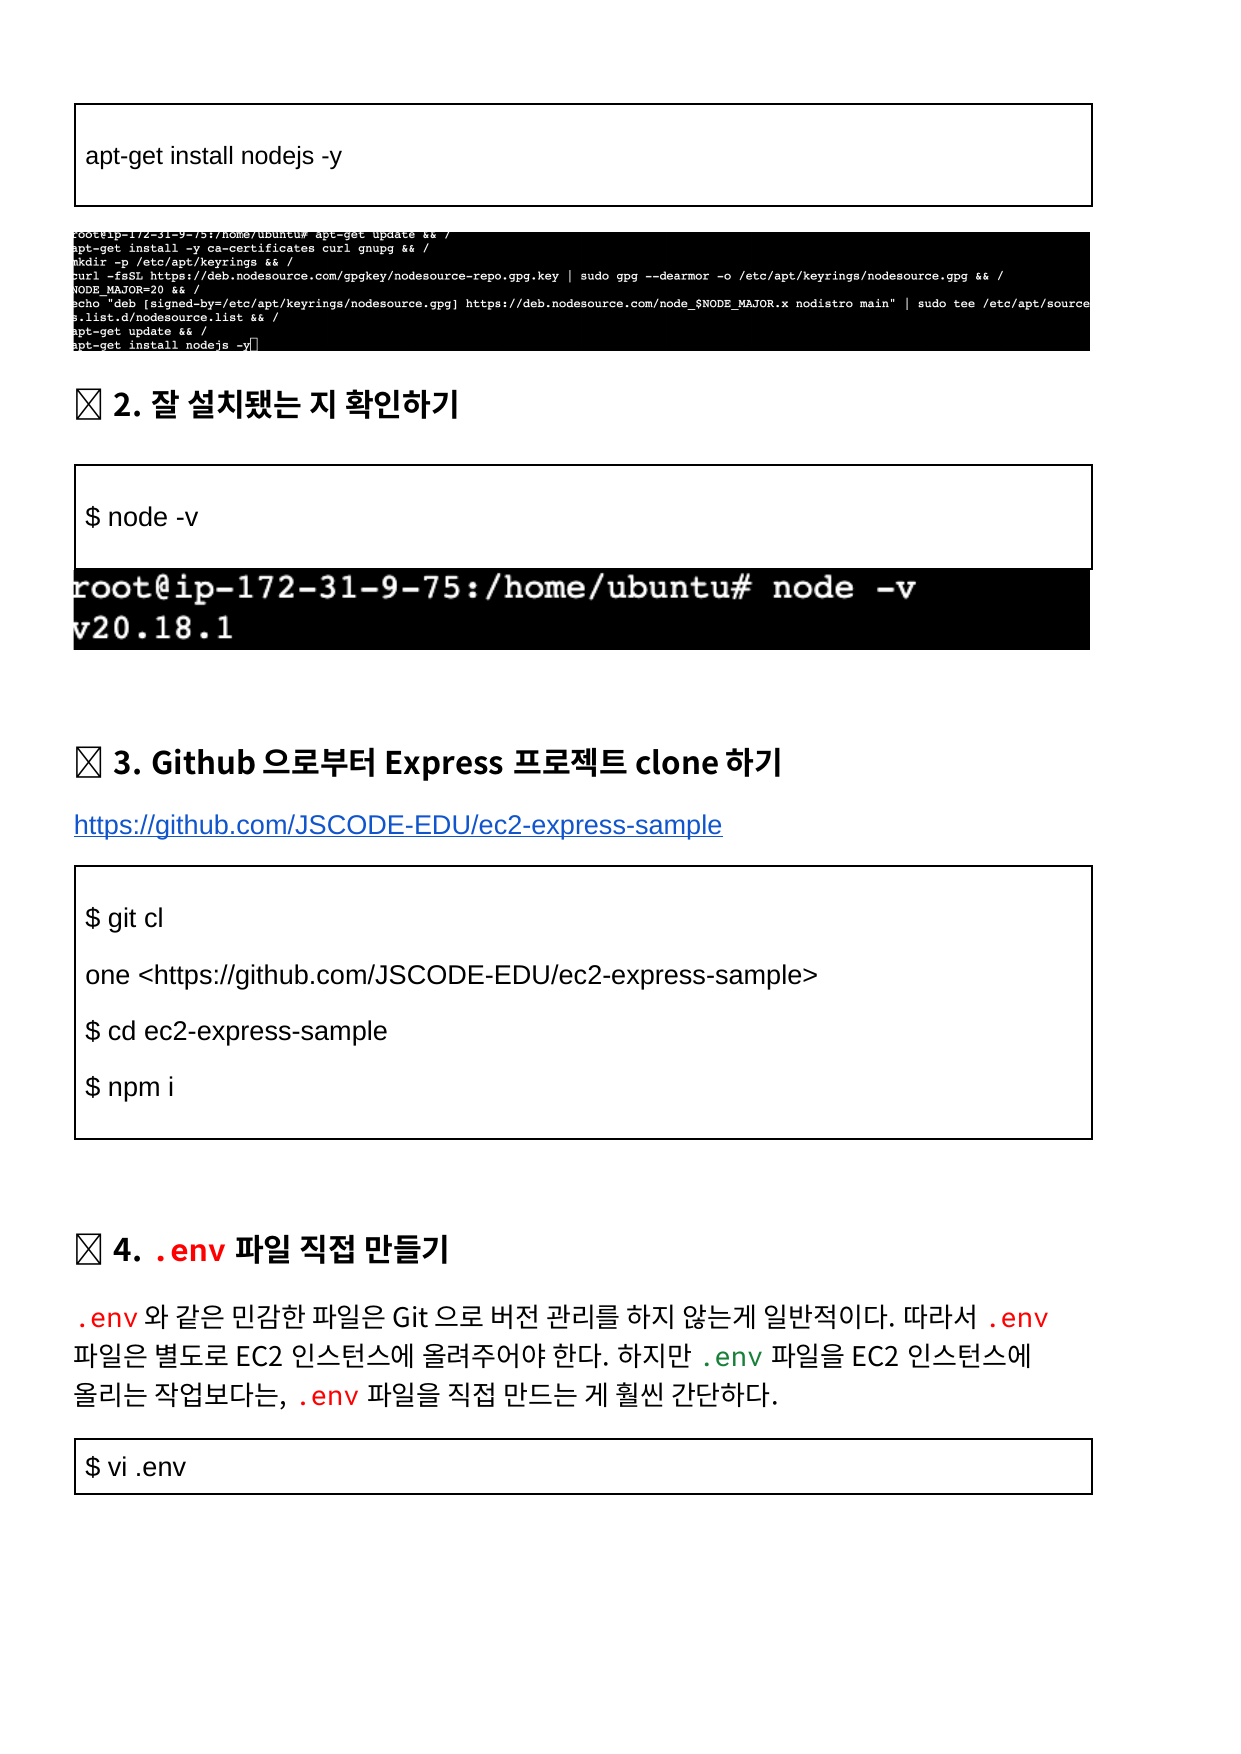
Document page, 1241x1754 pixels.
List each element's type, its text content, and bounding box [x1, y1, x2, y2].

subtitle ✅ 4. .env 파일 직접 만들기 [74, 1225, 1090, 1271]
subtitle ✅ 2. 잘 설치됐는 지 확인하기 [74, 380, 1090, 425]
text .env와 같은 민감한 파일은 Git으로 버전 관리를 하지 않는게 일반적이다. 따라서 .env 파일은 별도로 EC2 인스턴스에 올려주어야 한다. 하지만 .env 파일을 EC2 인스턴스에 올리는 작업보다는, .env 파일을 직접 만드는 게 훨씬 간단하다. [74, 1296, 1090, 1413]
table_header $ vi .env [76, 1440, 1091, 1492]
table_header $ node -v [76, 466, 1091, 568]
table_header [76, 105, 1091, 205]
picture [73, 570, 1090, 650]
table_header $ git cl one <https://github.com/JSCODE-EDU/ec2-express-sample> $ cd ec2-express-sample $ npm i [76, 867, 1091, 1138]
subtitle ✅ 3. Github으로부터 Express 프로젝트 clone하기 [74, 738, 1090, 784]
text https://github.com/JSCODE-EDU/ec2-express-sample [74, 809, 1090, 840]
picture [73, 232, 1090, 351]
